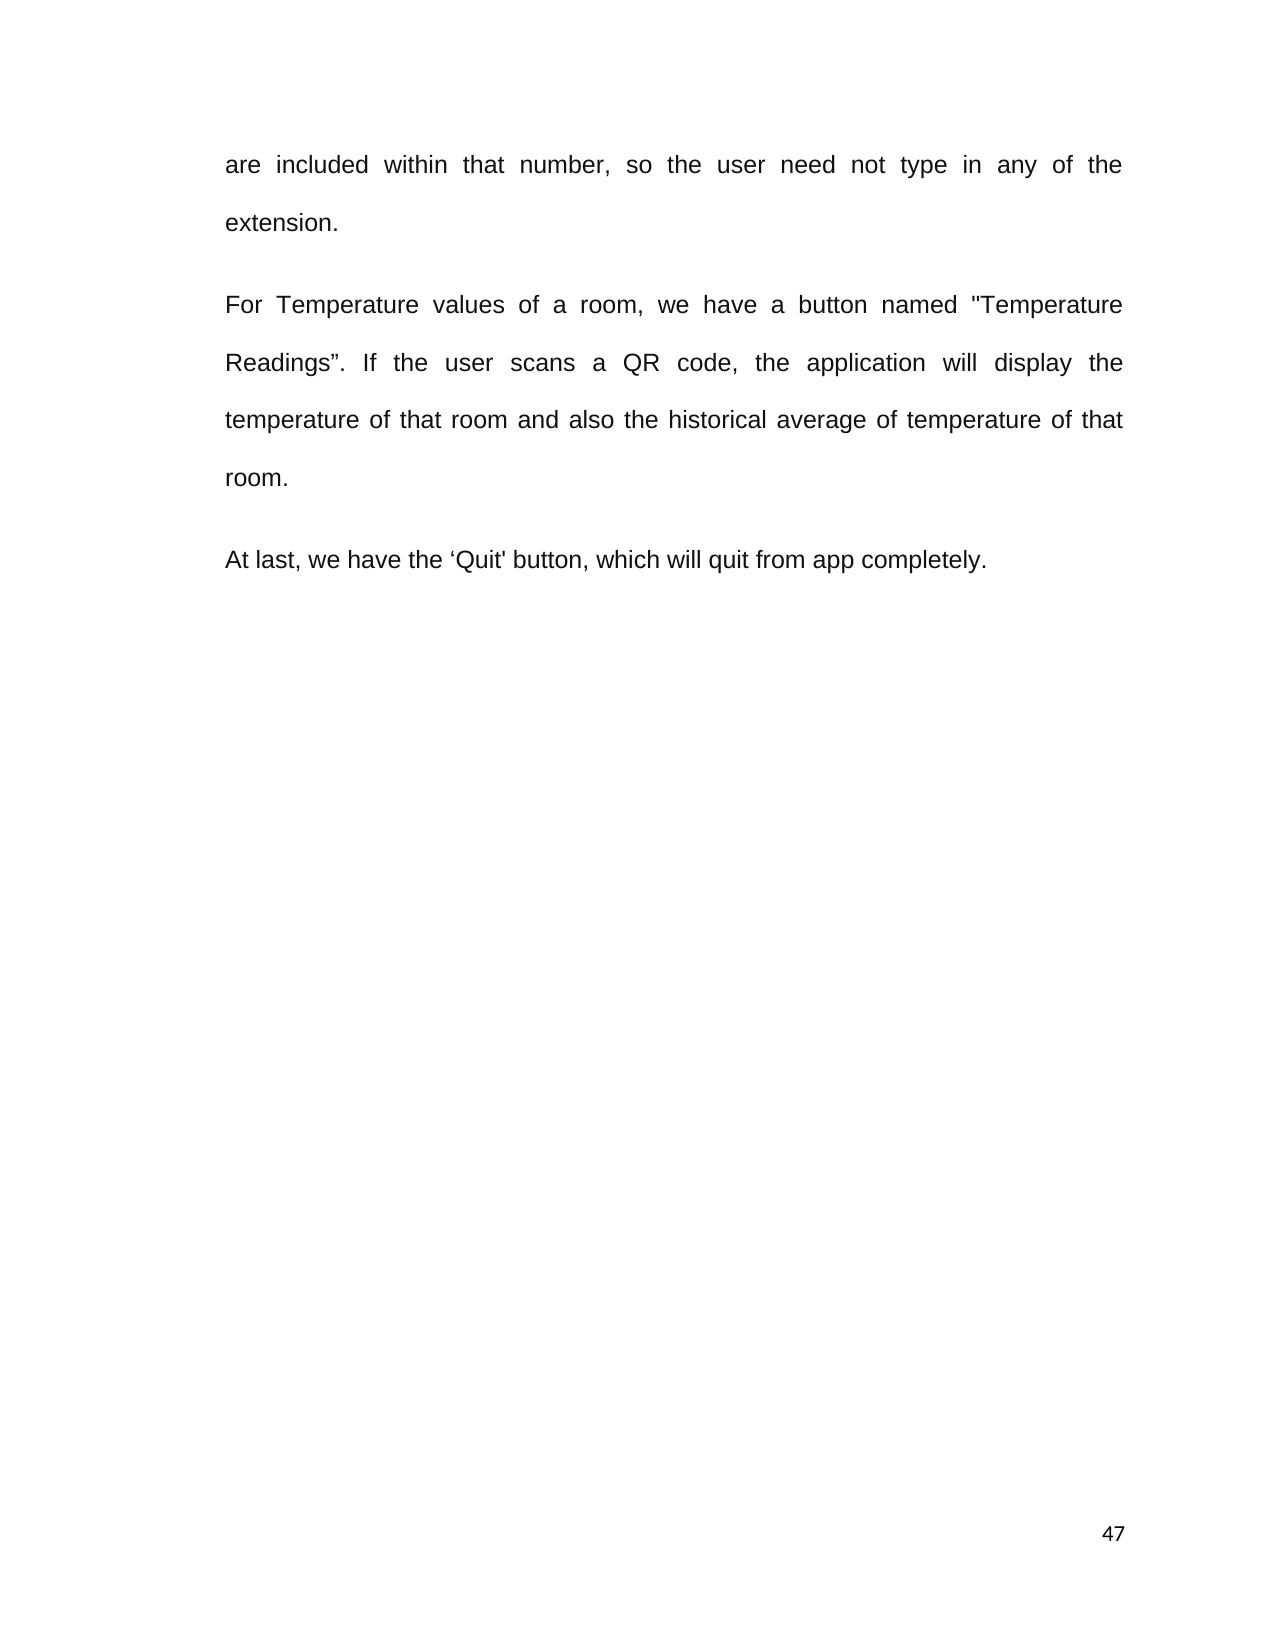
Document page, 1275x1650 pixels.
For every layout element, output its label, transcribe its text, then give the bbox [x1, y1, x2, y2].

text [225, 150, 1125, 236]
text For Temperature values of a room, we have a button named "Temperature Readings”. If the user scans a QR code, the application will display the temperature of that room and also the historical average of temperature of that room. [225, 290, 1125, 491]
text At last, we have the ‘Quit' button, which will quit from app completely. [225, 545, 1125, 574]
